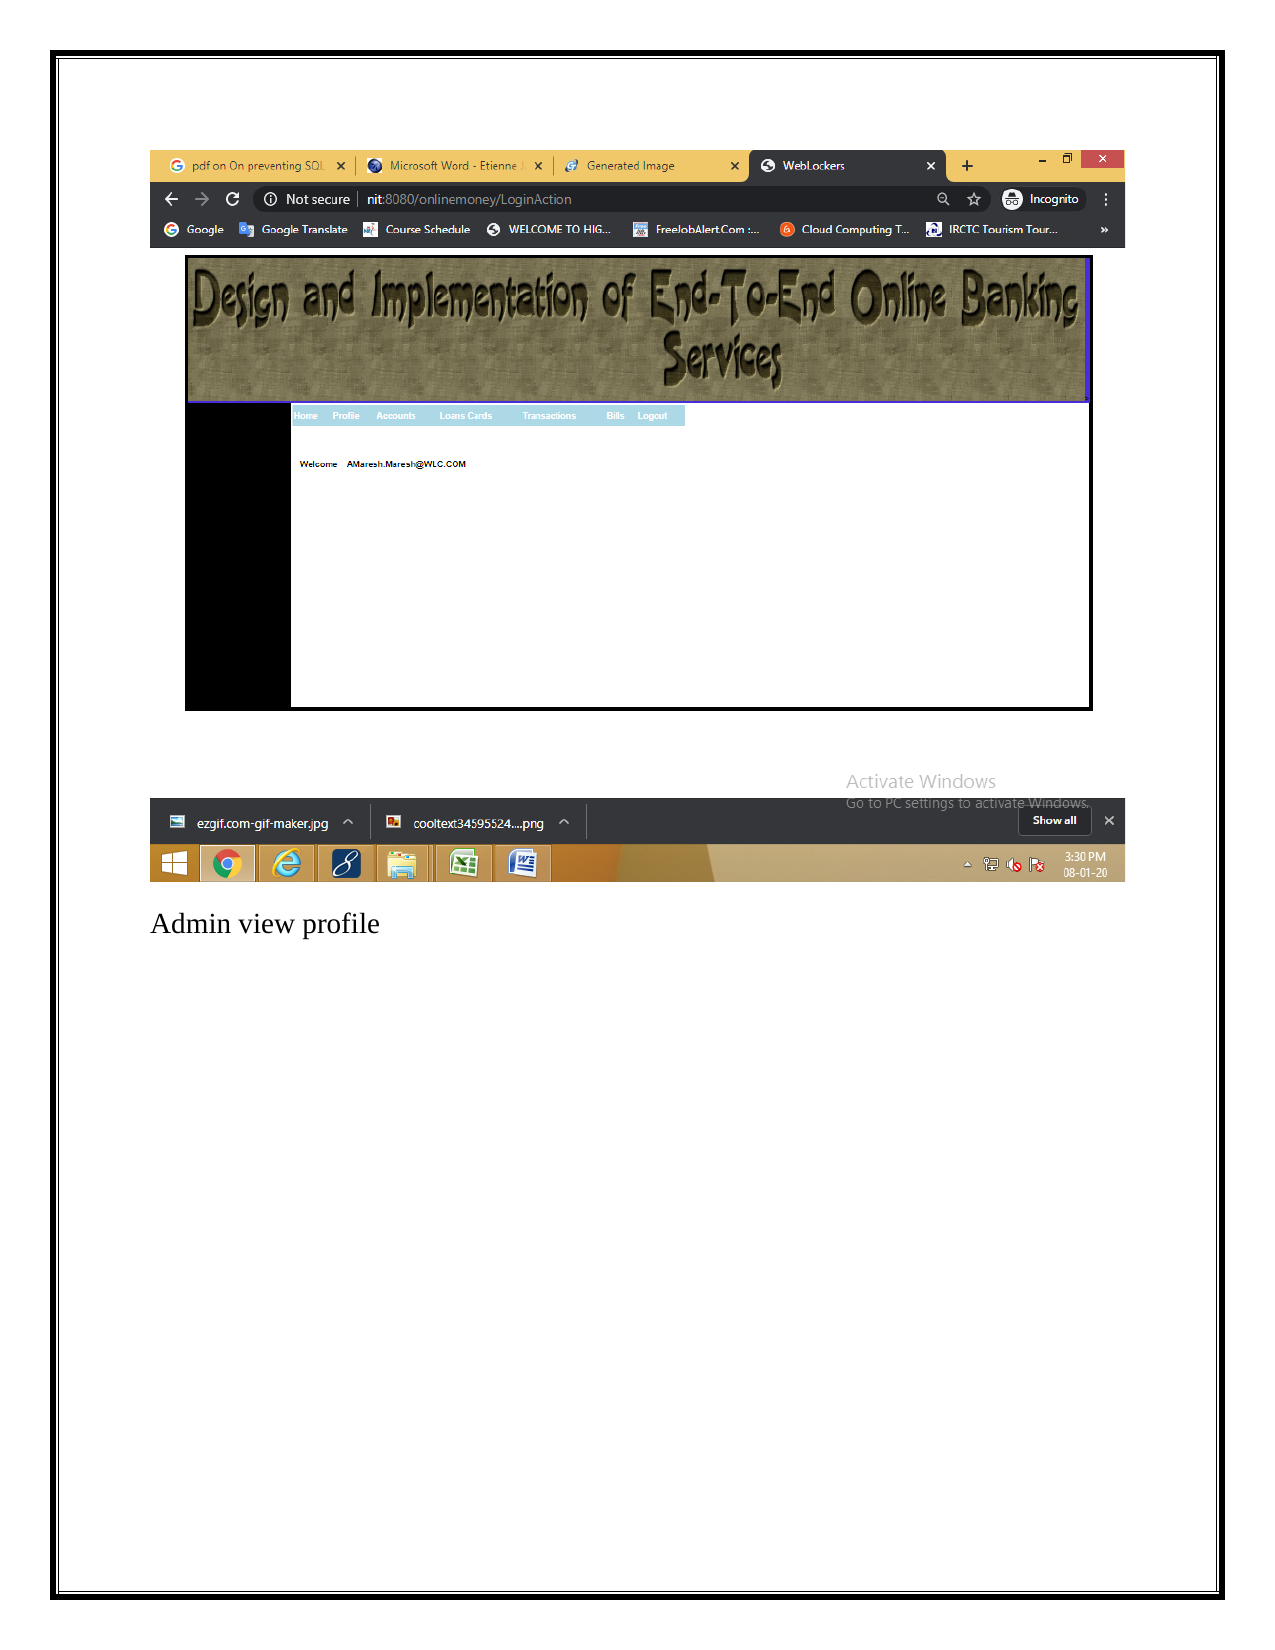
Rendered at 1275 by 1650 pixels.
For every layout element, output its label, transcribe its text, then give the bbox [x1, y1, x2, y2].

text Admin view profile [150, 906, 1125, 940]
picture [150, 150, 1125, 882]
